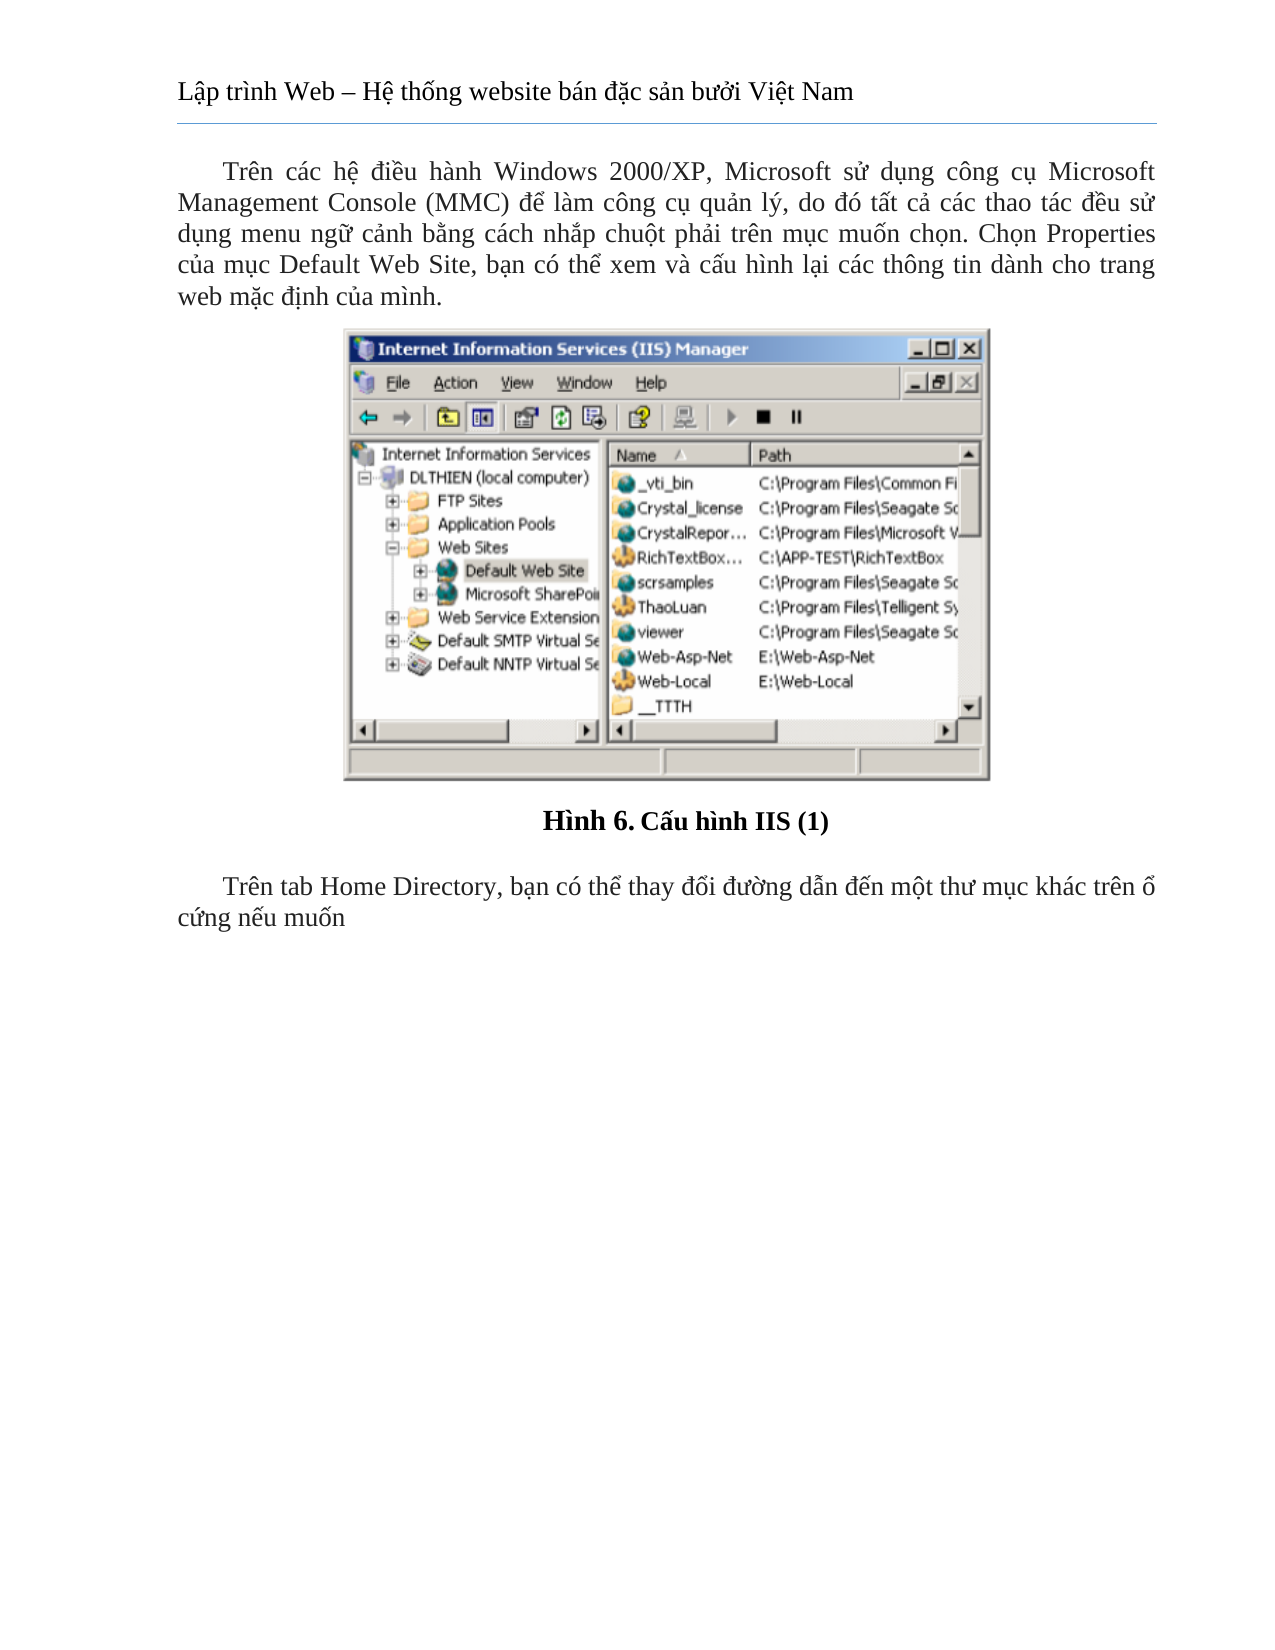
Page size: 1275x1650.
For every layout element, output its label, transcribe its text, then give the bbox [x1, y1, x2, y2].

text Cấu hình IIS (1) [215, 803, 1157, 836]
picture [335, 323, 999, 784]
text Trên các hệ điều hành Windows 2000/XP, Microsoft sử dụng công cụ Microsoft Management Console (MMC) để làm công cụ quản lý, do đó tất cả các thao tác đều sử dụng menu ngữ cảnh bằng cách nhắp chuột phải trên mục muốn chọn. Chọn Properties của mục Default Web Site, bạn có thể xem và cấu hình lại các thông tin dành cho trang web mặc định của mình. [177, 155, 1157, 311]
text Trên tab Home Directory, bạn có thể thay đổi đường dẫn đến một thư mục khác trên ổ cứng nếu muốn [177, 870, 1157, 932]
